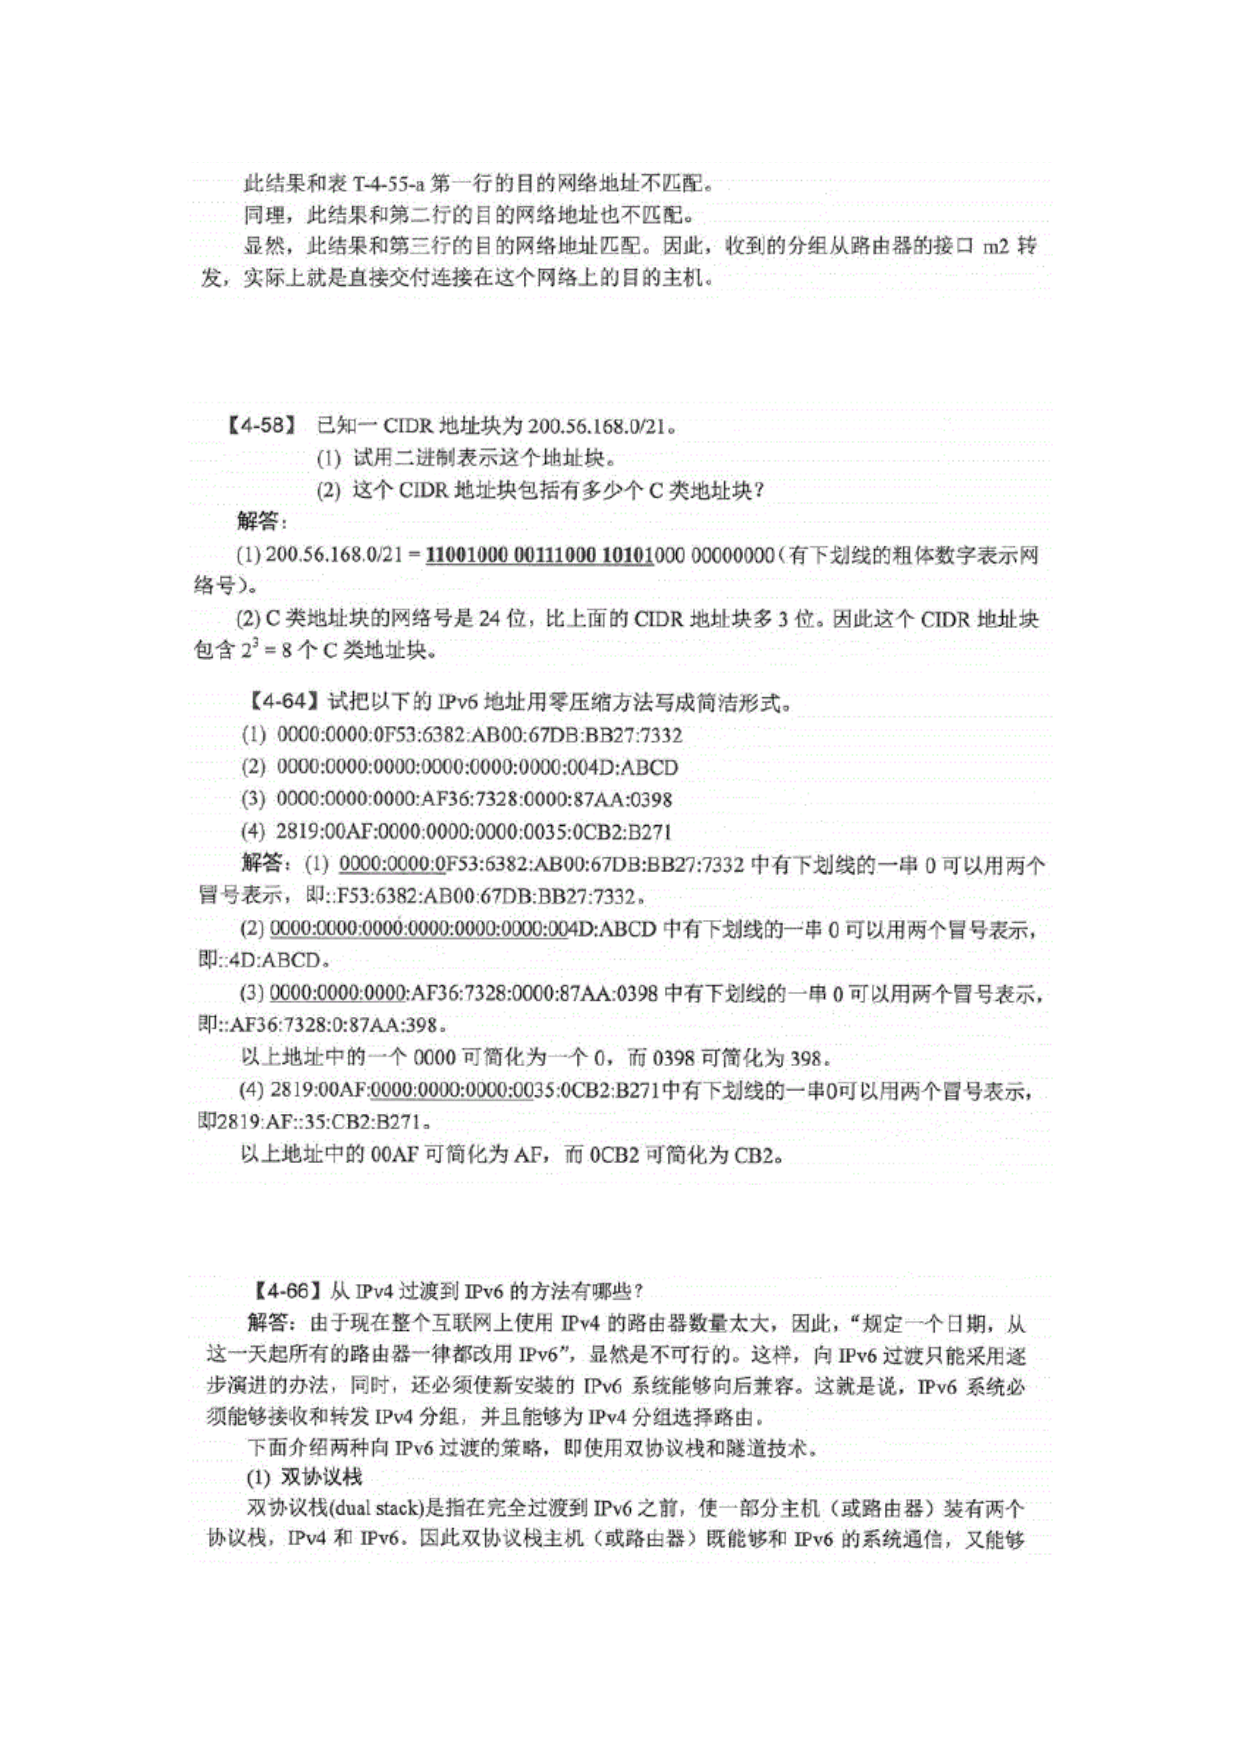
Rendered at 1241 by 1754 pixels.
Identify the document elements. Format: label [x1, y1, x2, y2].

picture [187, 1267, 1053, 1565]
picture [187, 682, 1053, 1185]
picture [187, 389, 1053, 673]
picture [187, 162, 1053, 301]
